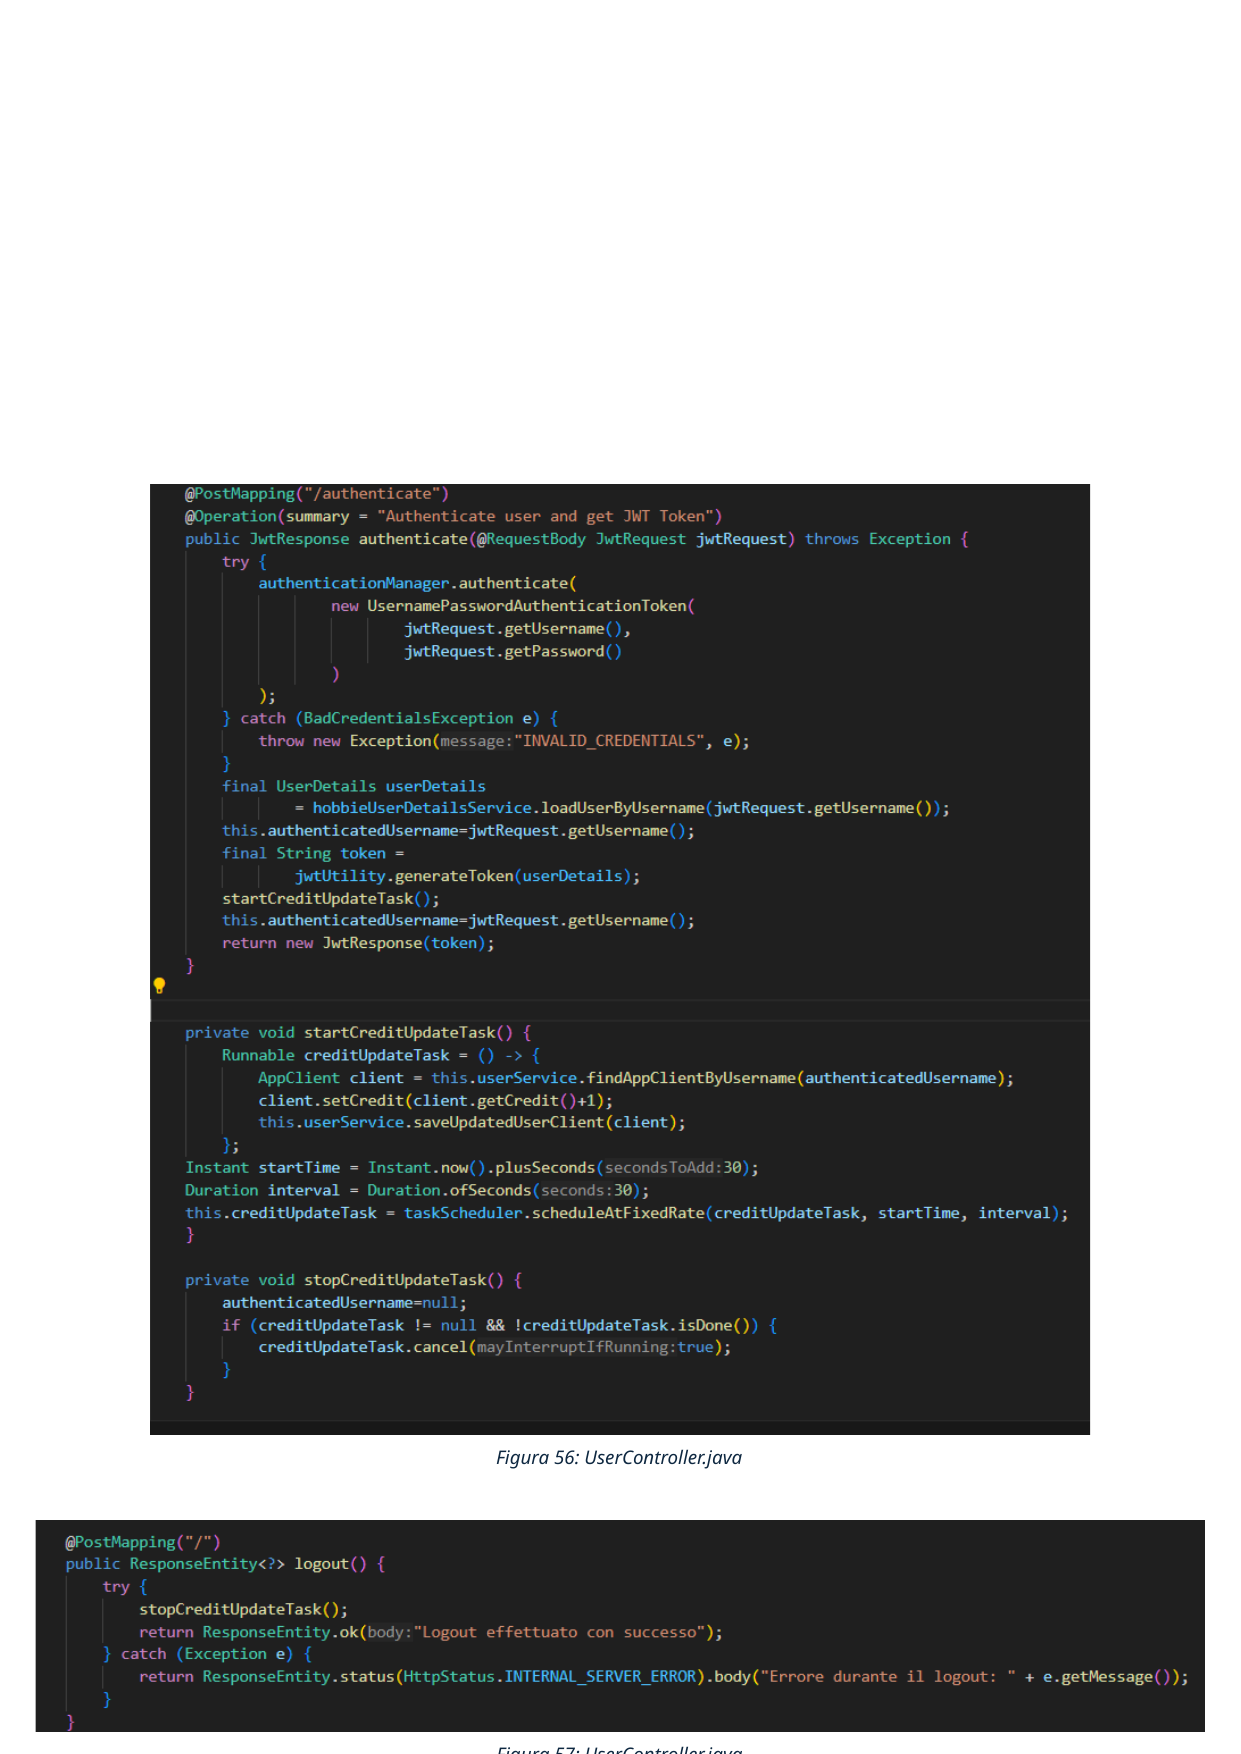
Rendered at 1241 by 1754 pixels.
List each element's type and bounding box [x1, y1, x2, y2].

picture [150, 484, 1091, 1435]
picture [35, 1520, 1205, 1732]
